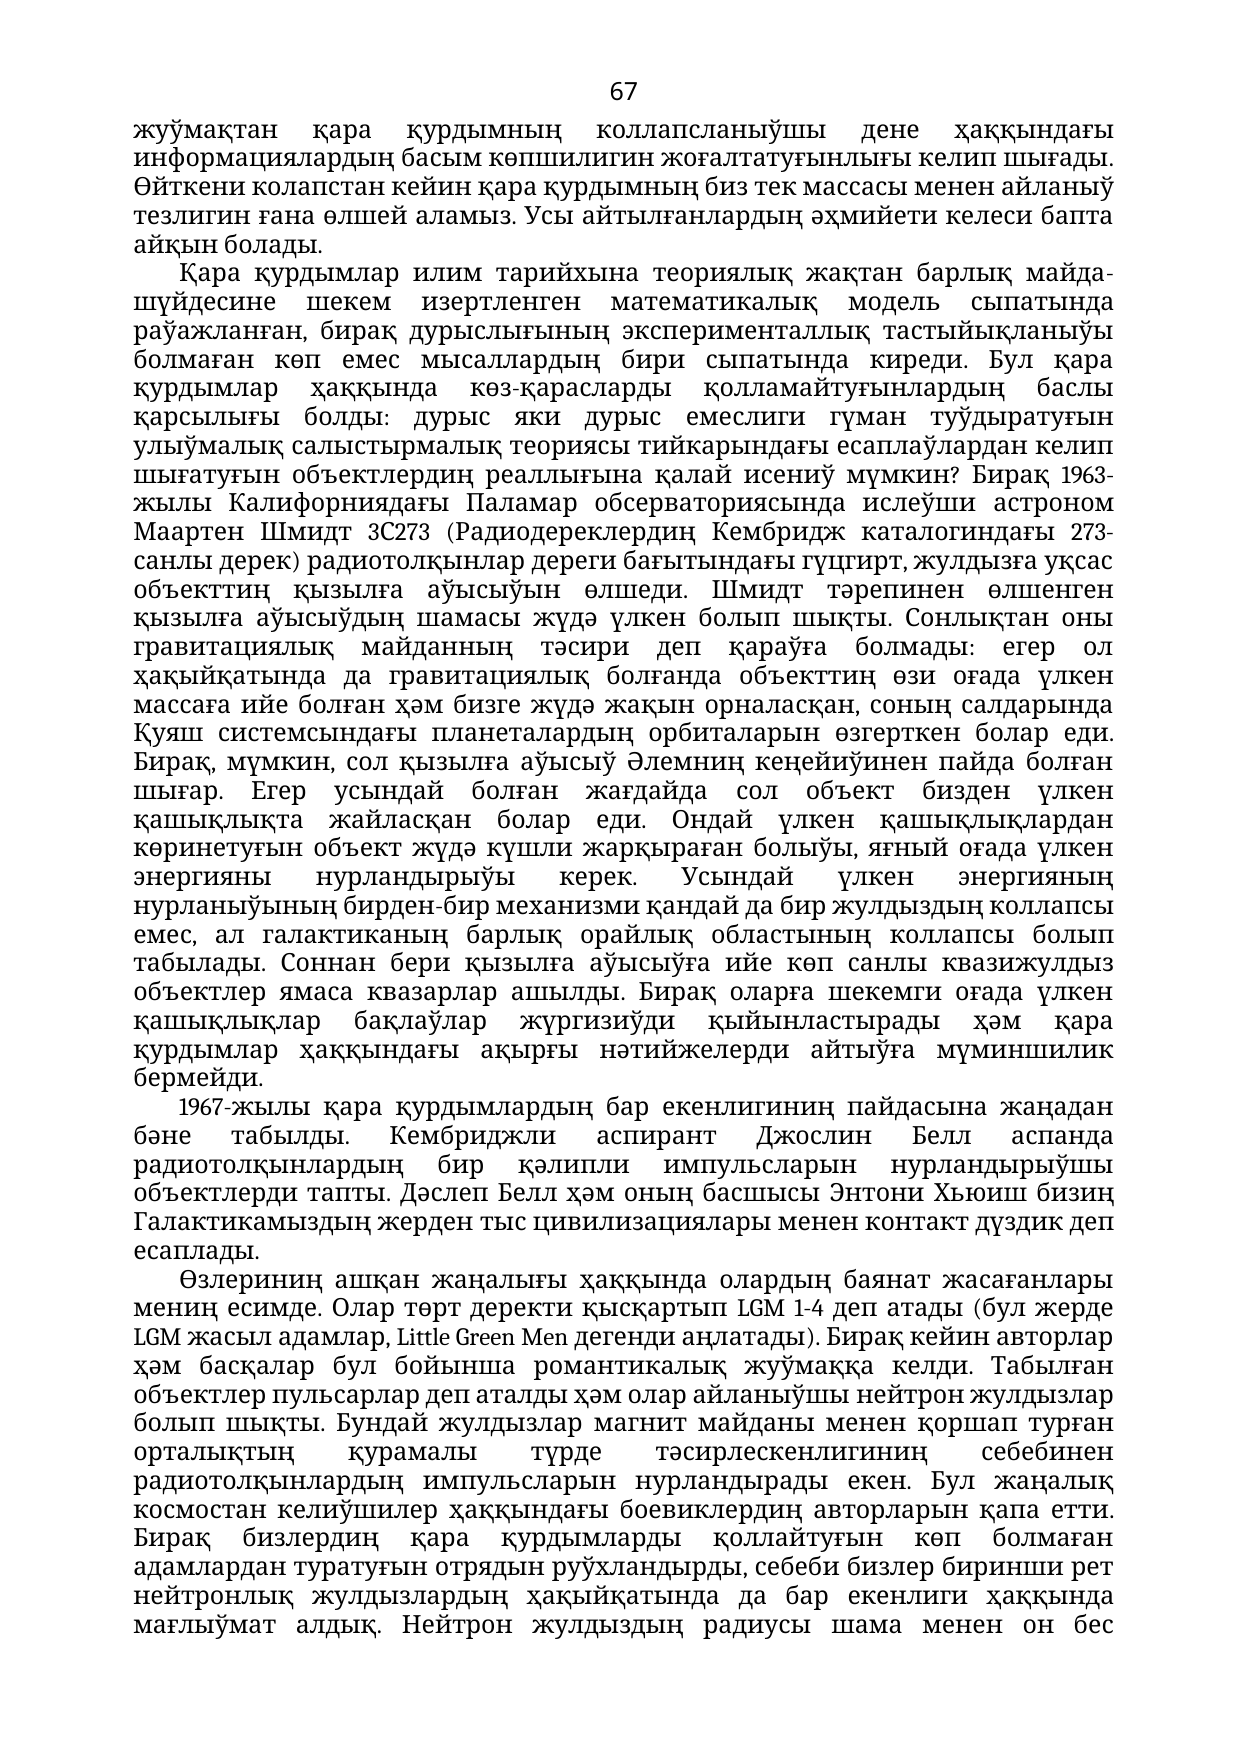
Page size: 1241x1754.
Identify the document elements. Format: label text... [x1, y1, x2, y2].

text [133, 116, 1114, 259]
text 1967-жылы қара қурдымлардың бар екенлигиниң пайдасына жаңадан бәне табылды. Кембриджли аспирант Джослин Белл аспанда радиотолқынлардың бир қәлипли импульсларын нурландырыўшы объектлерди тапты. Дәслеп Белл ҳәм оның басшысы Энтони Хьюиш бизиң Галактикамыздың жерден тыс цивилизациялары менен контакт дүздик деп есаплады. [133, 1093, 1114, 1266]
text Қара қурдымлар илим тарийхына теориялық жақтан барлық майда-шүйдесине шекем изертленген математикалық модель сыпатында раўажланған, бирақ дурыслығының эксперименталлық тастыйықланыўы болмаған көп емес мысаллардың бири сыпатында киреди. Бул қара қурдымлар ҳаққында көз-қарасларды қолламайтуғынлардың баслы қарсылығы болды: дурыс яки дурыс емеслиги гүман туўдыратуғын улыўмалық салыстырмалық теориясы тийкарындағы есаплаўлардан келип шығатуғын объектлердиң реаллығына қалай исениў мүмкин? Бирақ 1963-жылы Калифорниядағы Паламар обсерваториясында ислеўши астроном Маартен Шмидт 3С273 (Радиодереклердиң Кембридж каталогиндағы 273-санлы дерек) радиотолқынлар дереги бағытындағы гүцгирт, жулдызға уқсас объекттиң қызылға аўысыўын өлшеди. Шмидт тәрепинен өлшенген қызылға аўысыўдың шамасы жүдә үлкен болып шықты. Сонлықтан оны гравитациялық майданның тәсири деп қараўға болмады: егер ол ҳақыйқатында да гравитациялық болғанда объекттиң өзи оғада үлкен массаға ийе болған ҳәм бизге жүдә жақын орналасқан, соның салдарында Қуяш системсындағы планеталардың орбиталарын өзгерткен болар еди. Бирақ, мүмкин, сол қызылға аўысыў Әлемниң кеңейиўинен пайда болған шығар. Егер усындай болған жағдайда сол объект бизден үлкен қашықлықта жайласқан болар еди. Ондай үлкен қашықлықлардан көринетуғын объект жүдә күшли жарқыраған болыўы, яғный оғада үлкен энергияны нурландырыўы керек. Усындай үлкен энергияның нурланыўының бирден-бир механизми қандай да бир жулдыздың коллапсы емес, ал галактиканың барлық орайлық областының коллапсы болып табылады. Соннан бери қызылға аўысыўға ийе көп санлы квазижулдыз объектлер ямаса квазарлар ашылды. Бирақ оларға шекемги оғада үлкен қашықлықлар бақлаўлар жүргизиўди қыйынластырады ҳәм қара қурдымлар ҳаққындағы ақырғы нәтийжелерди айтыўға мүминшилик бермейди. [133, 259, 1114, 1093]
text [133, 1266, 1114, 1639]
